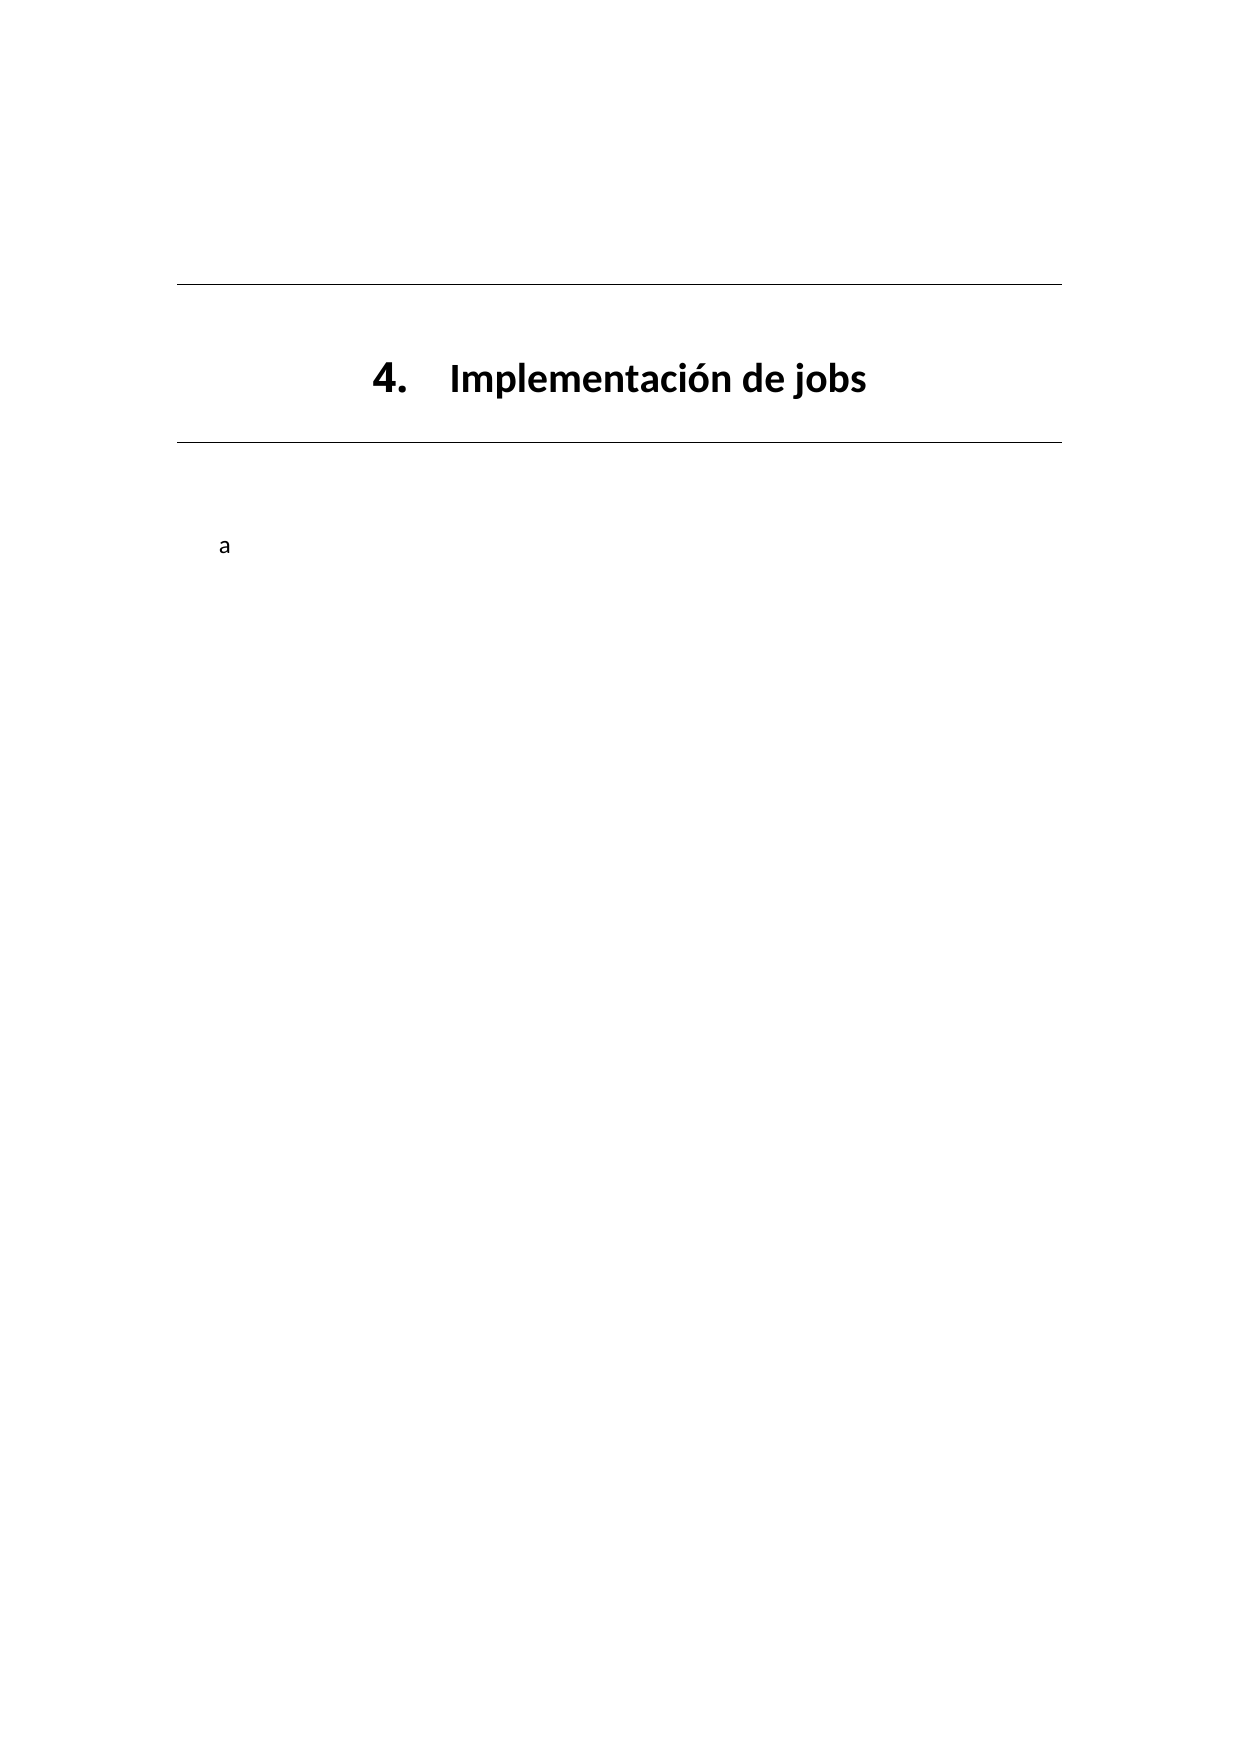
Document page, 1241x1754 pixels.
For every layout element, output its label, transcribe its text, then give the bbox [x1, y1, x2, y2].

text a [177, 529, 1063, 560]
table_header Implementación de jobs [177, 285, 1062, 442]
